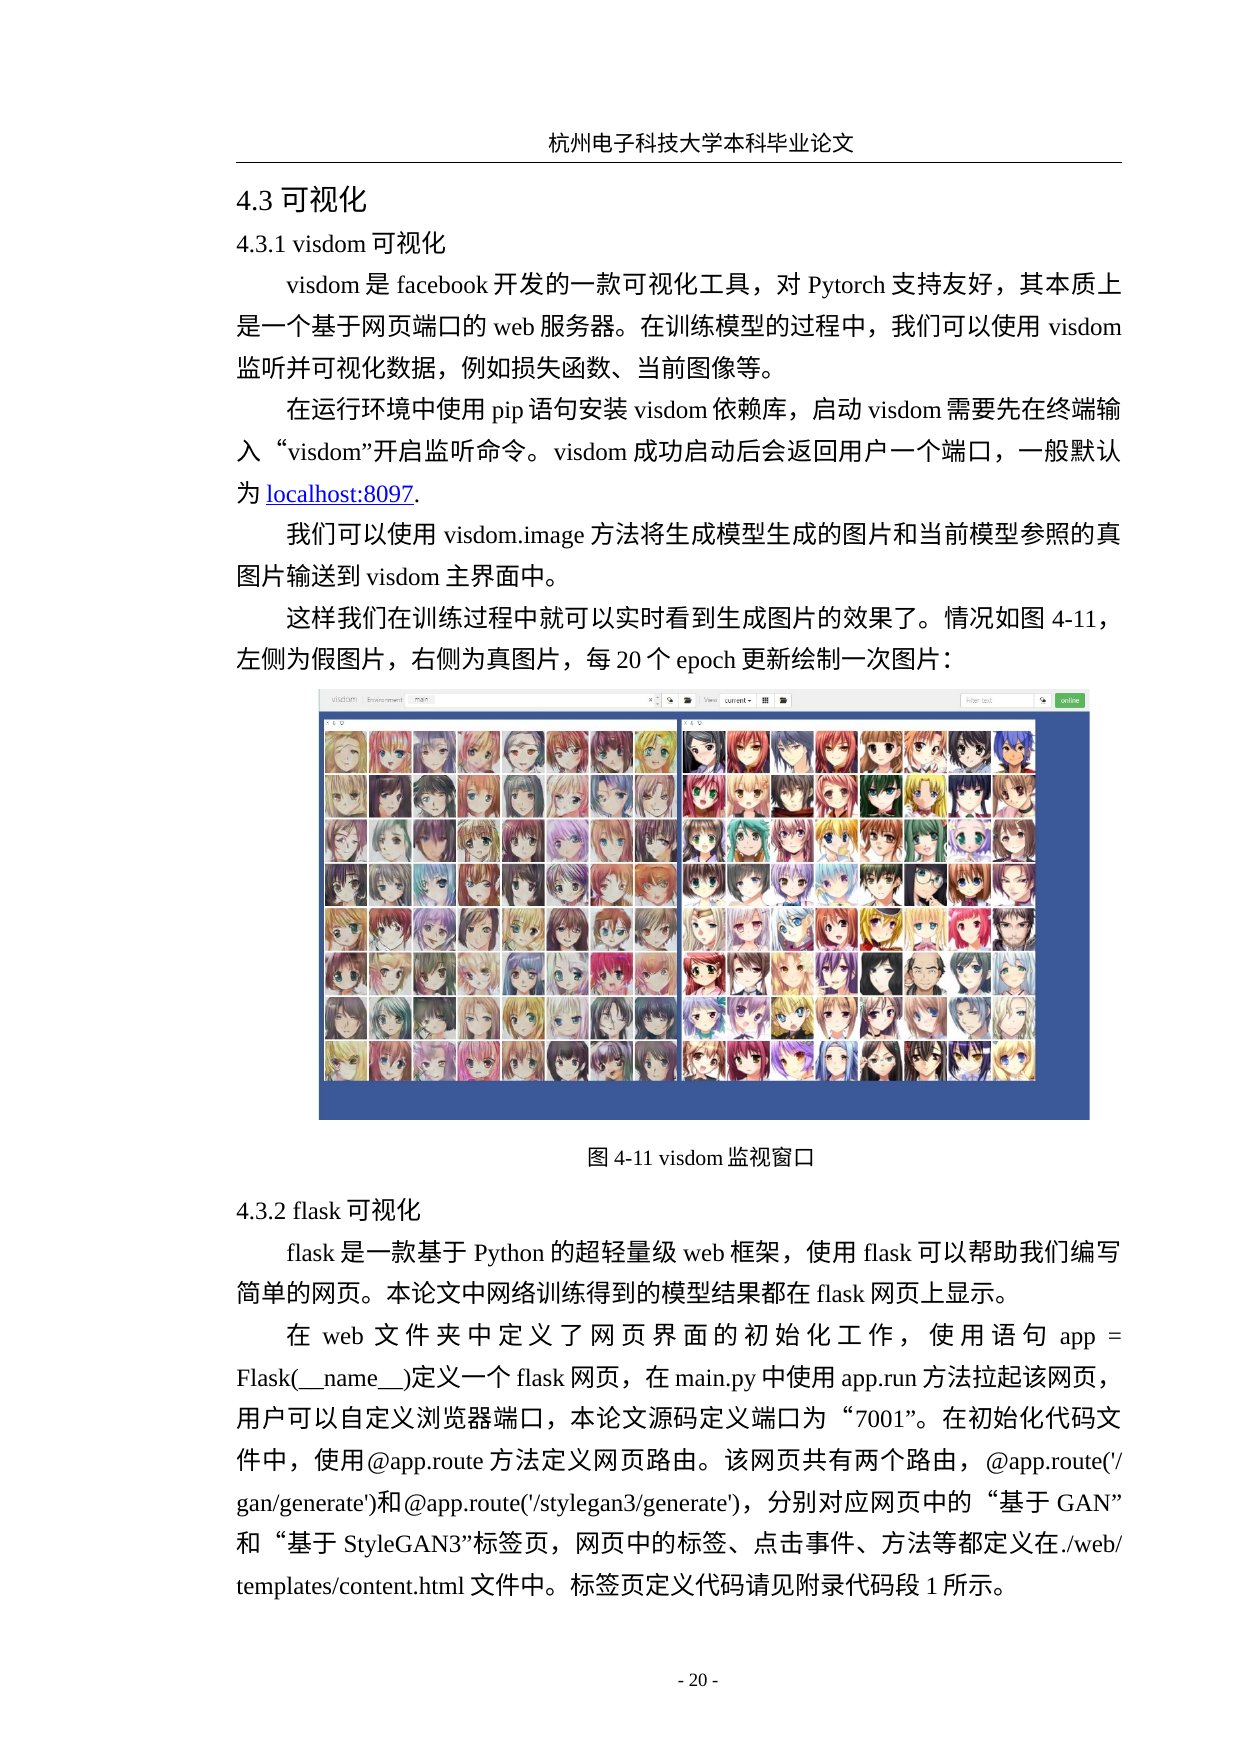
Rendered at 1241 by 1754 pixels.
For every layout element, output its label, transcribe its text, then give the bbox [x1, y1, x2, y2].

subtitle visdom可视化 [236, 219, 1122, 261]
text 在web文件夹中定义了网页界面的初始化工作，使用语句app = Flask(__name__)定义一个flask网页，在main.py中使用app.run方法拉起该网页，用户可以自定义浏览器端口，本论文源码定义端口为“7001”。在初始化代码文件中，使用@app.route方法定义网页路由。该网页共有两个路由，@app.route('/gan/generate')和@app.route('/stylegan3/generate')，分别对应网页中的“基于GAN”和“基于StyleGAN3”标签页，网页中的标签、点击事件、方法等都定义在./web/templates/content.html文件中。标签页定义代码请见附录代码段 1所示。 [236, 1311, 1122, 1603]
text 在运行环境中使用pip语句安装visdom依赖库，启动visdom需要先在终端输入“visdom”开启监听命令。visdom成功启动后会返回用户一个端口，一般默认为localhost:8097. [236, 386, 1122, 511]
text visdom是facebook开发的一款可视化工具，对Pytorch支持友好，其本质上是一个基于网页端口的web服务器。在训练模型的过程中，我们可以使用visdom监听并可视化数据，例如损失函数、当前图像等。 [236, 261, 1122, 386]
text flask是一款基于Python的超轻量级web框架，使用flask可以帮助我们编写简单的网页。本论文中网络训练得到的模型结果都在flask网页上显示。 [236, 1228, 1122, 1311]
text 我们可以使用visdom.image方法将生成模型生成的图片和当前模型参照的真图片输送到visdom主界面中。 [236, 511, 1122, 594]
subtitle 可视化 [236, 177, 1122, 219]
picture [318, 689, 1090, 1120]
subtitle flask可视化 [236, 1186, 1122, 1228]
